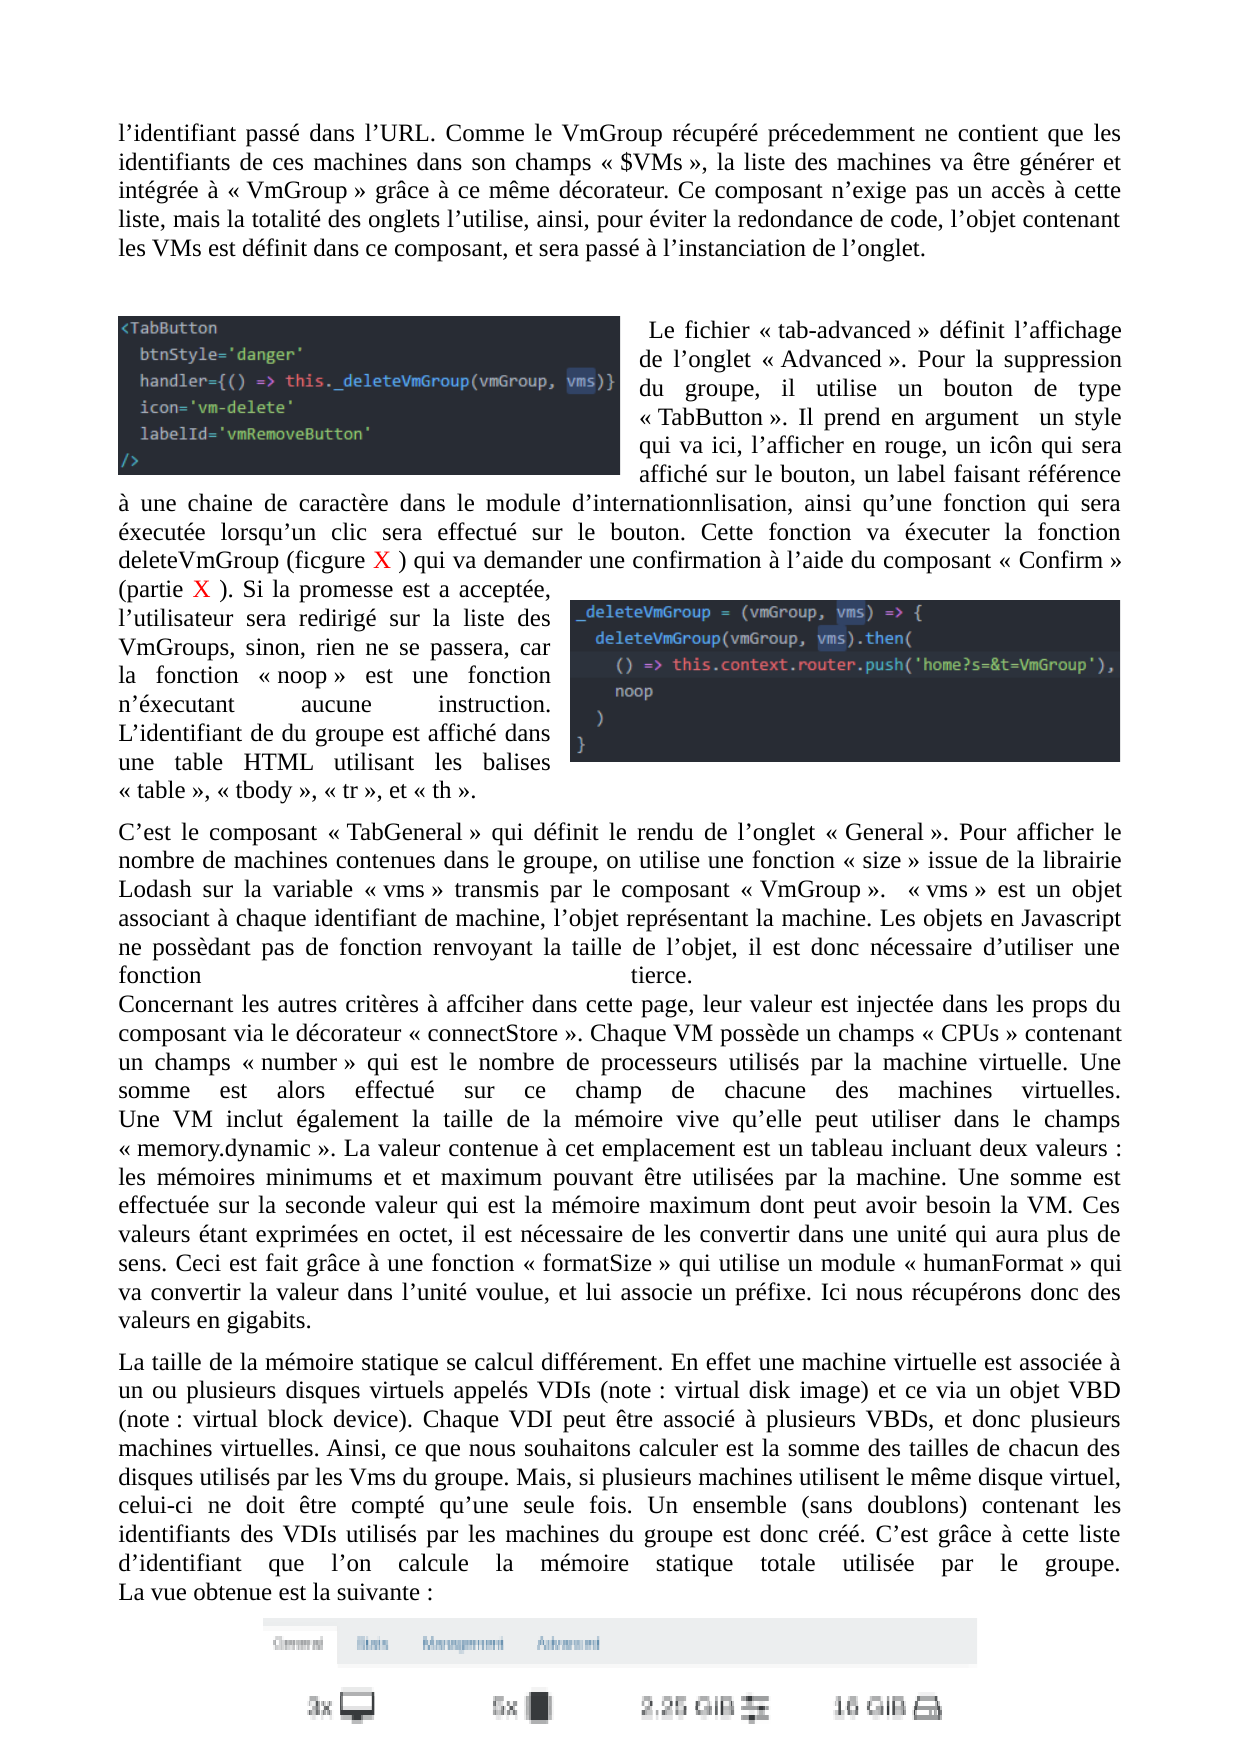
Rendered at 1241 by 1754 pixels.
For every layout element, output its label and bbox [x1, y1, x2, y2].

picture [263, 1618, 978, 1754]
picture [570, 600, 1121, 762]
picture [118, 316, 621, 475]
